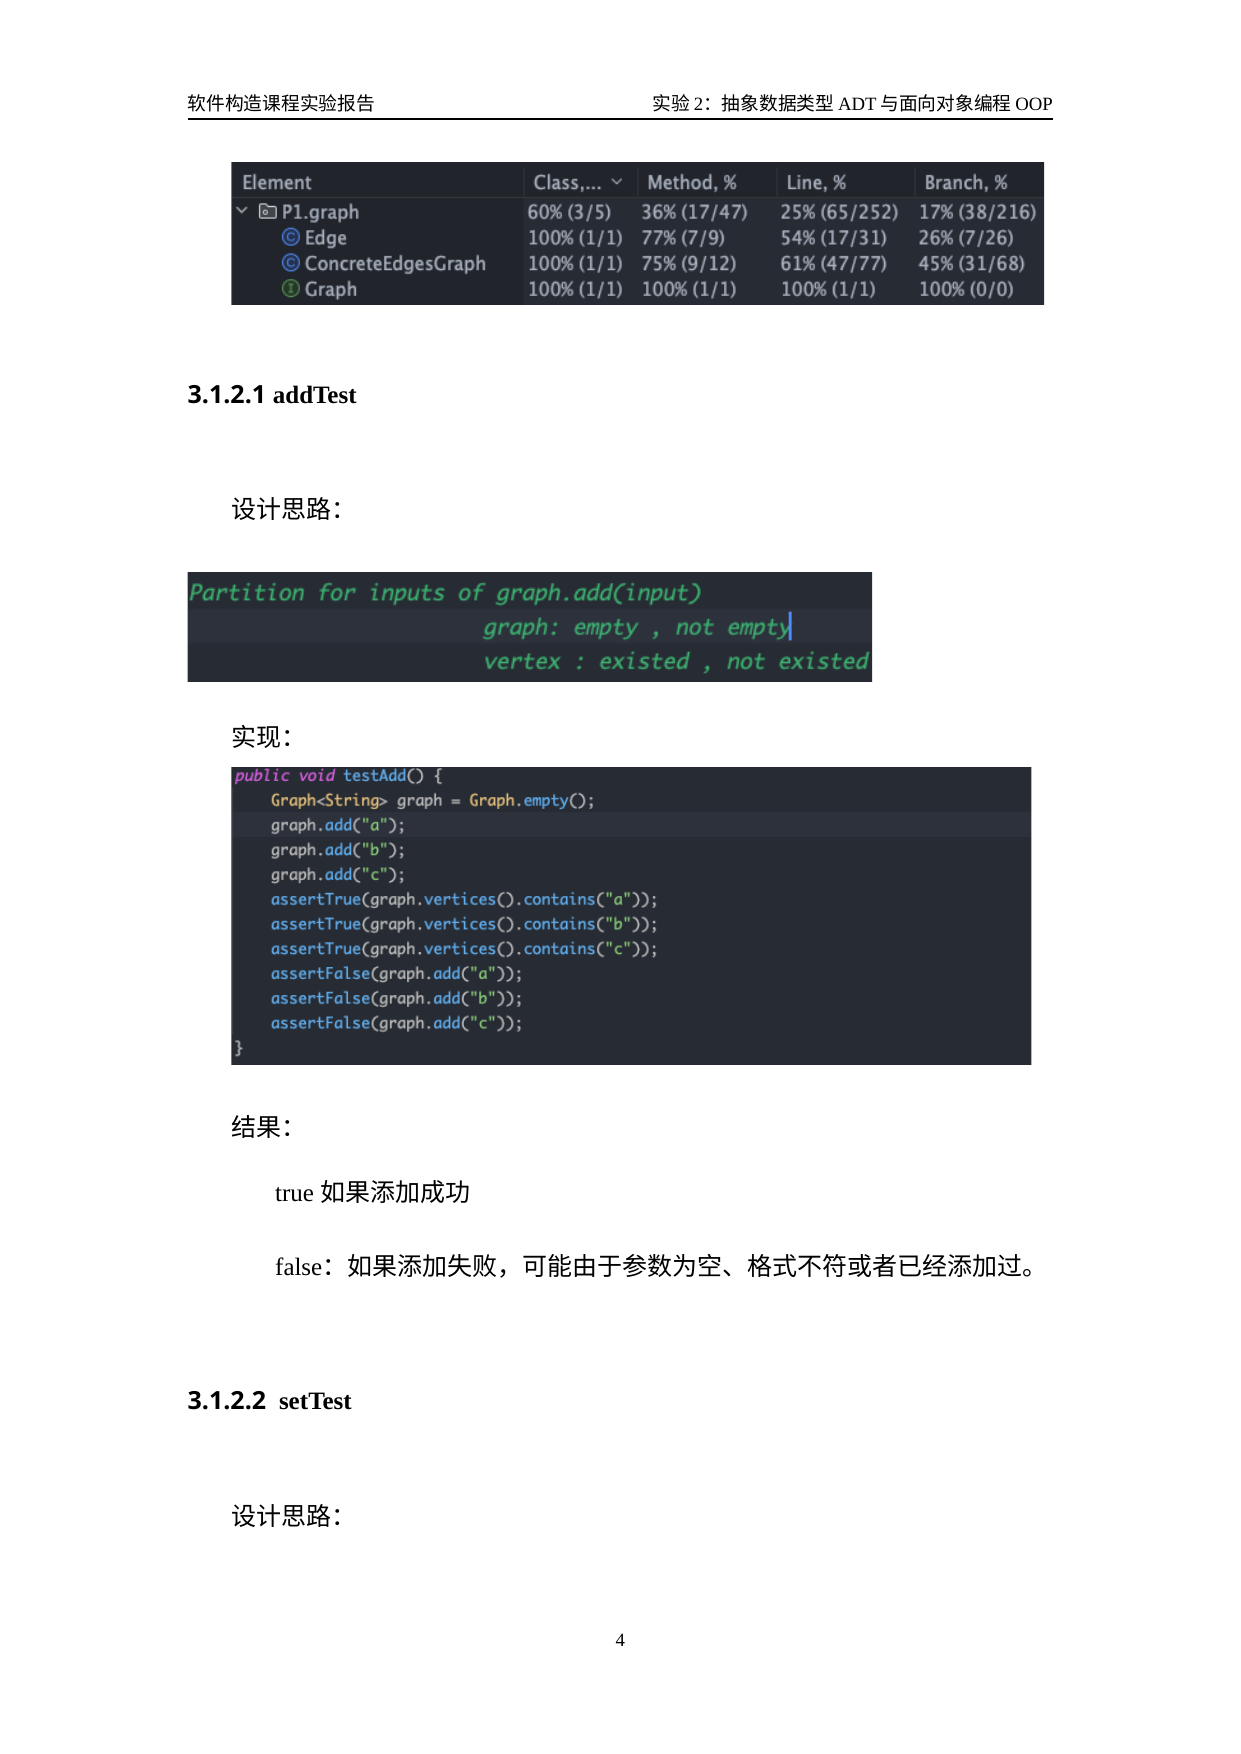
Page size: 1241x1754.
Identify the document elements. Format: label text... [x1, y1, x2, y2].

subtitle addTest [187, 361, 1053, 426]
text 设计思路： [187, 1482, 1053, 1547]
text 结果： [187, 1093, 1053, 1158]
text false：如果添加失败，可能由于参数为空、格式不符或者已经添加过。 [231, 1232, 1053, 1297]
picture [187, 572, 873, 682]
text 实现： [187, 703, 1053, 768]
picture [231, 767, 1032, 1065]
subtitle setTest [187, 1367, 1053, 1432]
picture [231, 162, 1045, 305]
text true 如果添加成功 [187, 1158, 1053, 1223]
